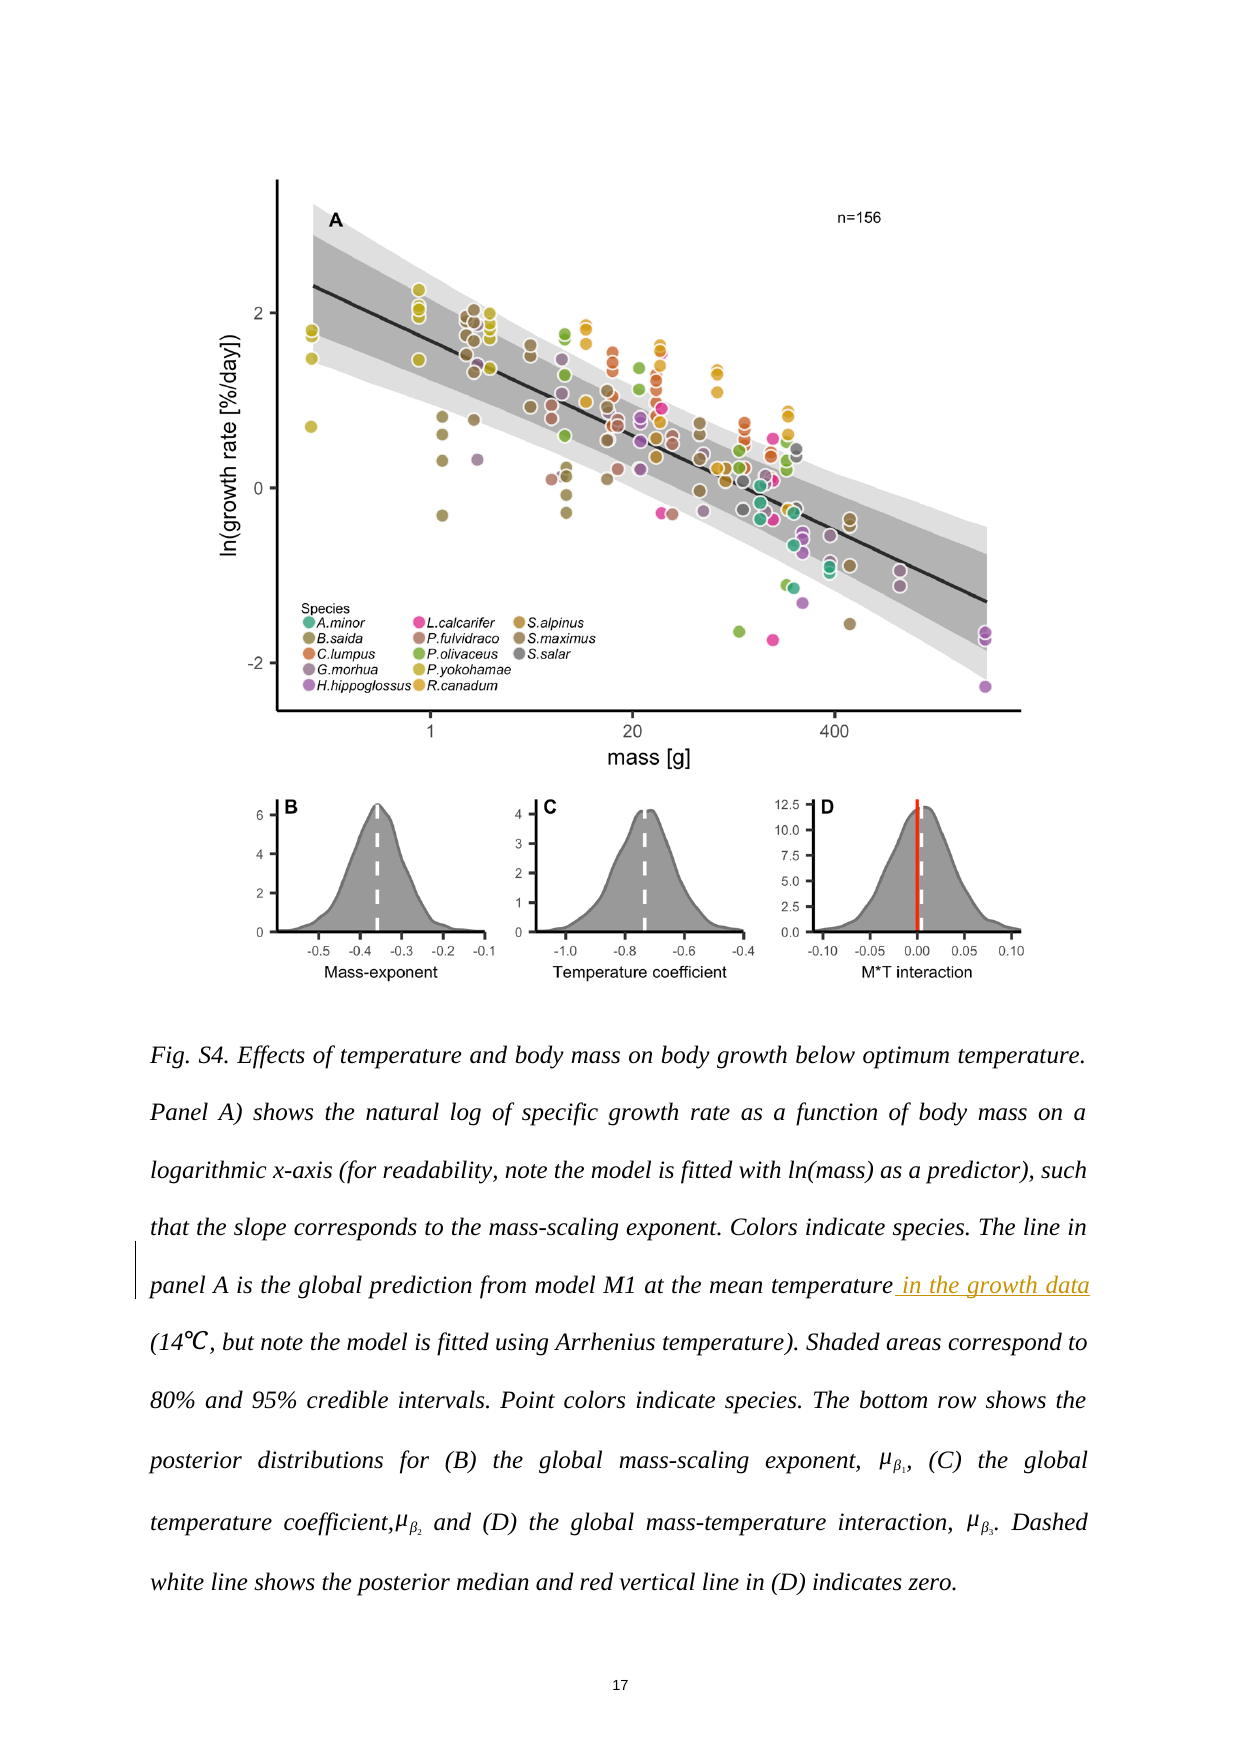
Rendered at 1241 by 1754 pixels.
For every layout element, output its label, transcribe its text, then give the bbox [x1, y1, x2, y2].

text Fig. S4. Effects of temperature and body mass on body growth below optimum temperature. Panel A) shows the natural log of specific growth rate as a function of body mass on a logarithmic x-axis (for readability, note the model is fitted with ln(mass) as a predictor), such that the slope corresponds to the mass-scaling exponent. Colors indicate species. The line in panel A is the global prediction from model M1 at the mean temperature (14, but note the model is fitted using Arrhenius temperature). Shaded areas correspond to 80% and 95% credible intervals. Point colors indicate species. The bottom row shows the posterior distributions for (B) the global mass-scaling exponent, , (C) the global temperature coefficient, and (D) the global mass-temperature interaction, . Dashed white line shows the posterior median and red vertical line in (D) indicates zero. [150, 1040, 1090, 1596]
picture [189, 150, 1051, 1011]
